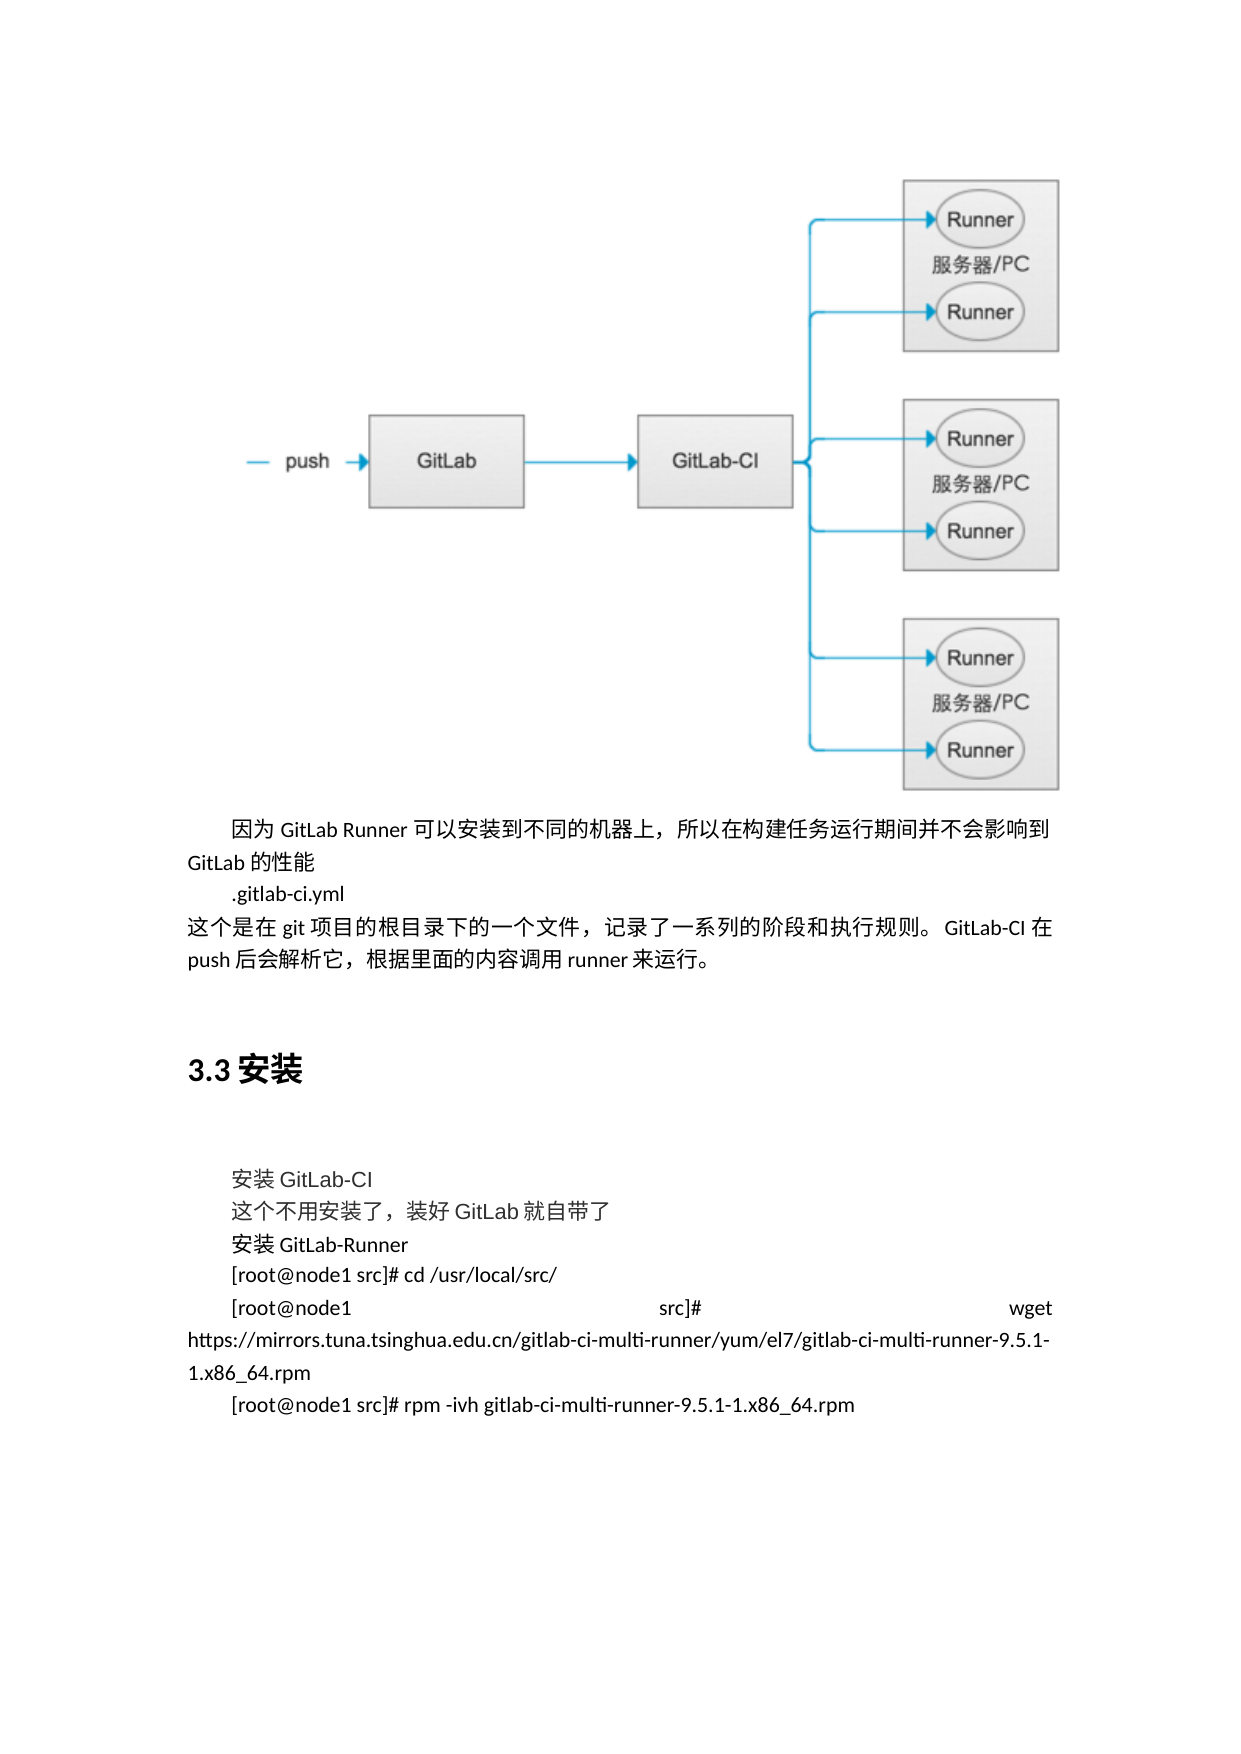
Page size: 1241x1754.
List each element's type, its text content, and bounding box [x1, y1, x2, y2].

subtitle 3.3安装 [187, 1034, 1053, 1099]
text [root@node1 src]# wget https://mirrors.tuna.tsinghua.edu.cn/gitlab-ci-multi-runner/yum/el7/gitlab-ci-multi-runner-9.5.1-1.x86_64.rpm [187, 1291, 1053, 1389]
text 这个是在git项目的根目录下的一个文件，记录了一系列的阶段和执行规则。GitLab-CI在push后会解析它，根据里面的内容调用runner来运行。 [187, 909, 1053, 974]
text 安装GitLab-Runner [187, 1226, 1053, 1259]
text [root@node1 src]# rpm -ivh gitlab-ci-multi-runner-9.5.1-1.x86_64.rpm [187, 1389, 1053, 1421]
text [root@node1 src]# cd /usr/local/src/ [187, 1259, 1053, 1291]
text 安装GitLab-CI 这个不用安装了，装好GitLab就自带了 [231, 1161, 1053, 1226]
text .gitlab-ci.yml [187, 877, 1053, 909]
picture [231, 162, 1091, 805]
text 因为 GitLab Runner 可以安装到不同的机器上，所以在构建任务运行期间并不会影响到 GitLab 的性能 [187, 812, 1053, 877]
